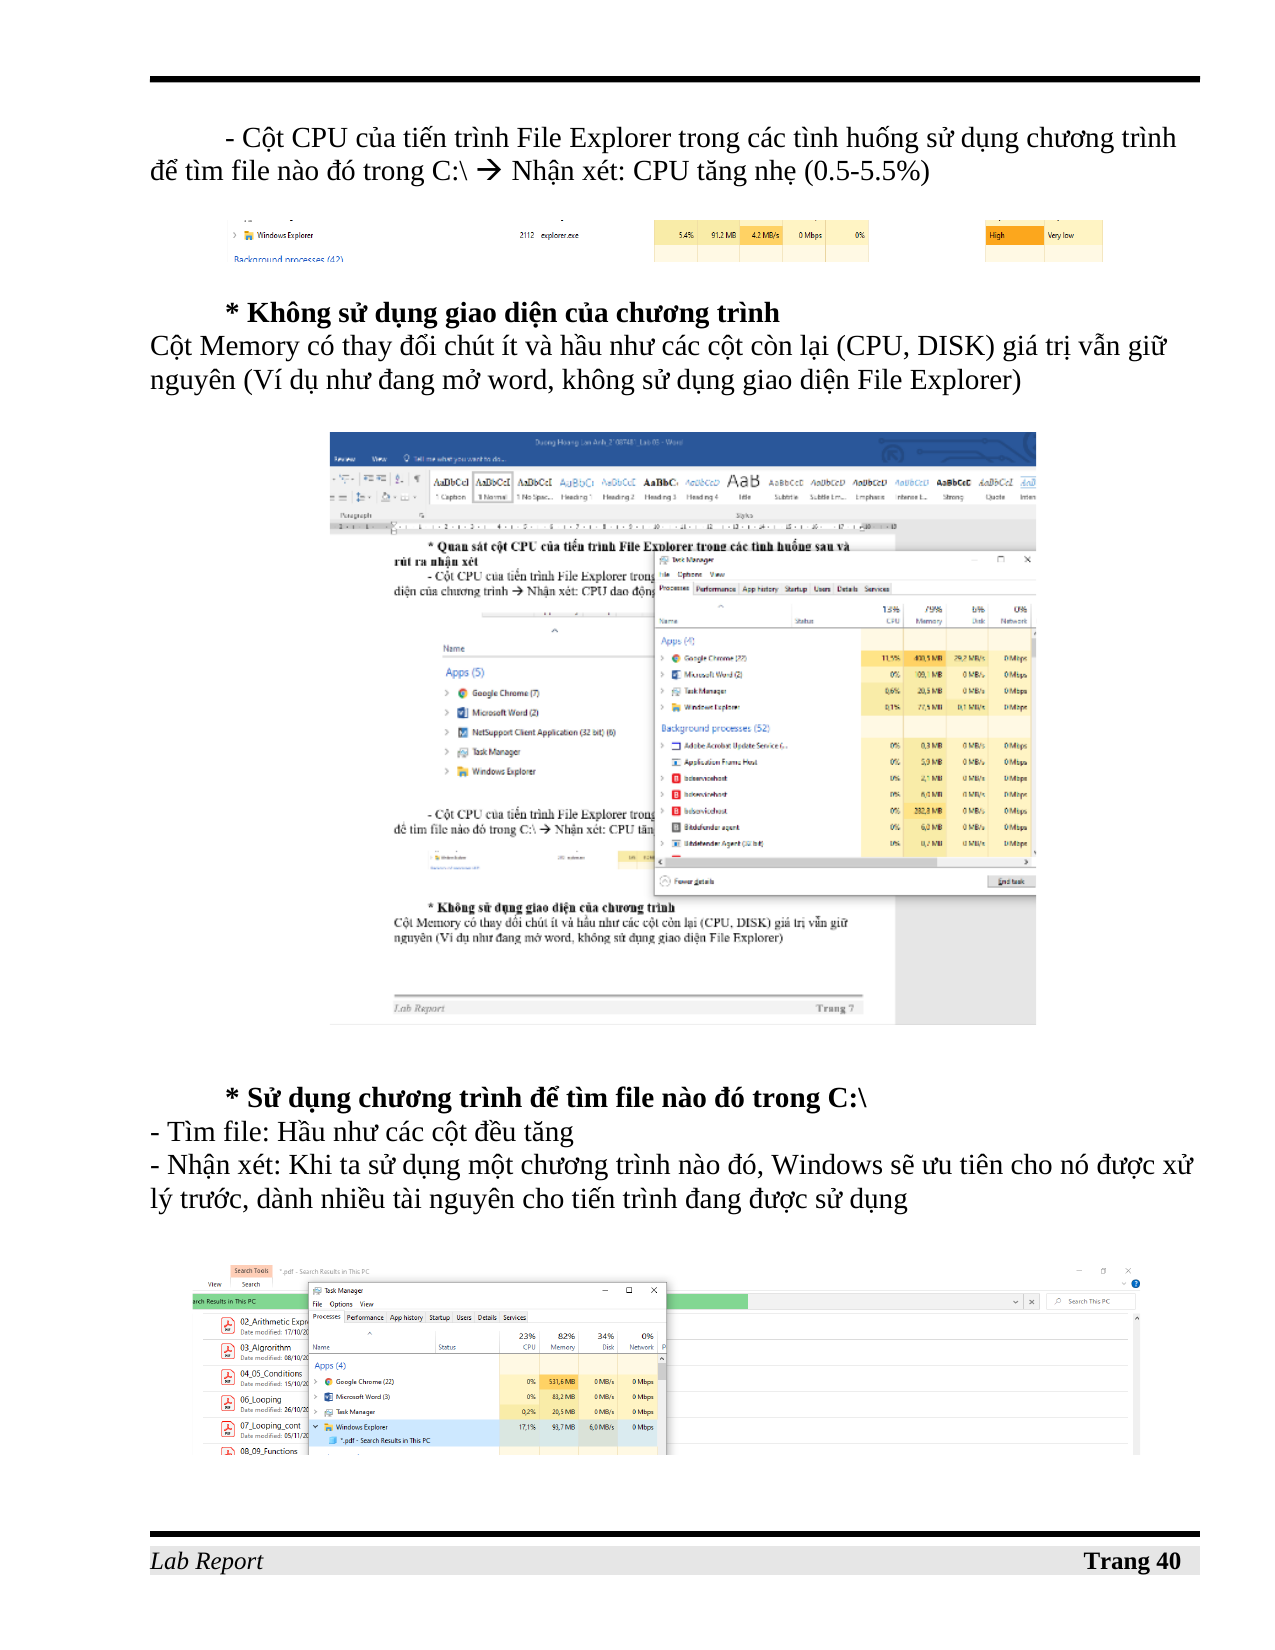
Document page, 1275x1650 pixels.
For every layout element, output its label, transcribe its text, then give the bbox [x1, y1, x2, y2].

text - Nhận xét: Khi ta sử dụng một chương trình nào đó, Windows sẽ ưu tiên cho nó được xử lý trước, dành nhiều tài nguyên cho tiến trình đang được sử dụng [150, 1147, 1200, 1214]
text * Không sử dụng giao diện của chương trình [150, 295, 1200, 328]
text * Sử dụng chương trình để tìm file nào đó trong C:\ [150, 1080, 1200, 1114]
picture [329, 432, 1037, 1025]
text - Tìm file: Hầu như các cột đều tăng [150, 1114, 1200, 1147]
picture [192, 1265, 1141, 1455]
text - Cột CPU của tiến trình File Explorer trong các tình huống sử dụng chương trình để tìm file nào đó trong C:\ Nhận xét: CPU tăng nhẹ (0.5-5.5%) [150, 120, 1200, 187]
picture [227, 220, 1140, 262]
text Cột Memory có thay đổi chút ít và hầu như các cột còn lại (CPU, DISK) giá trị vẫn giữ nguyên (Ví dụ như đang mở word, không sử dụng giao diện File Explorer) [150, 328, 1200, 395]
